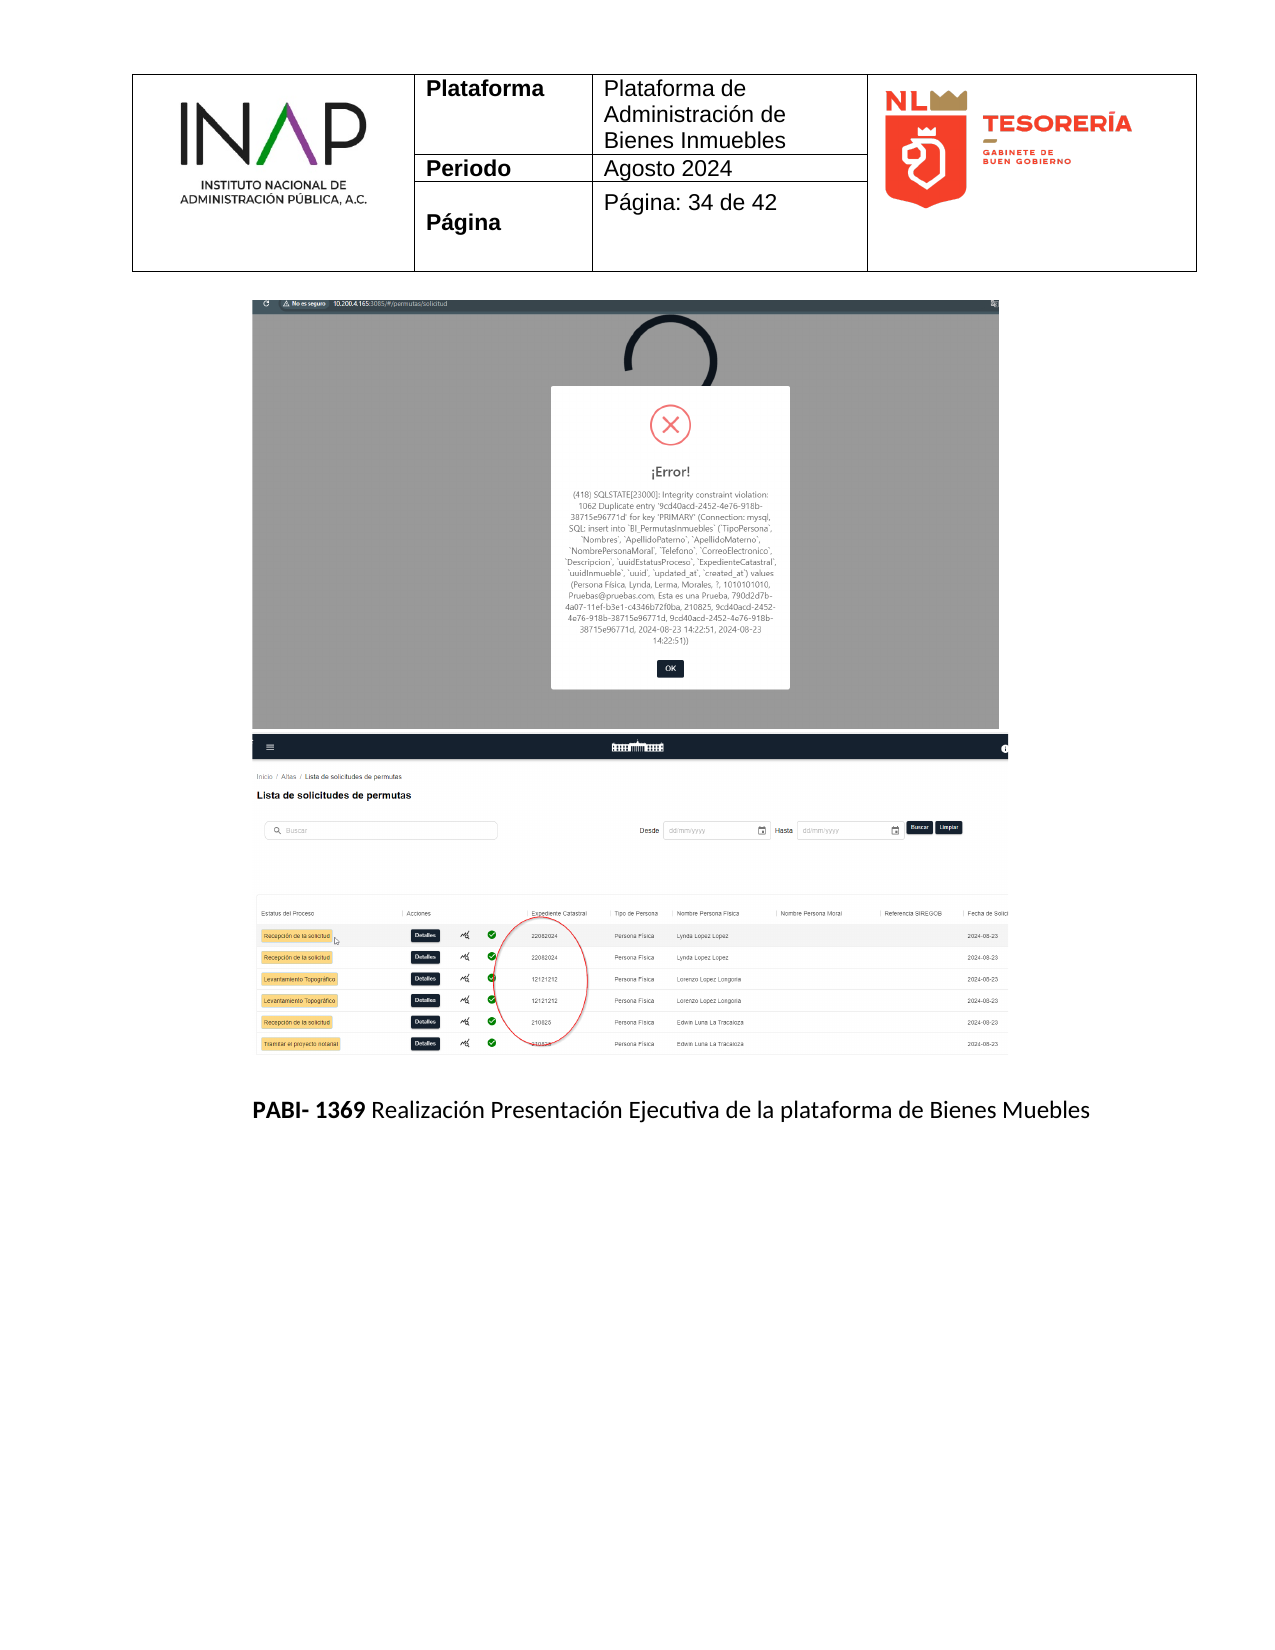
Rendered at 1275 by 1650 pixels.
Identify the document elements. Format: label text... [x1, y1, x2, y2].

list PABI- 1369 Realización Presentación Ejecutiva de la plataforma de Bienes Muebles [252, 1094, 1098, 1125]
picture [878, 89, 1135, 208]
picture [252, 300, 999, 729]
picture [143, 86, 400, 221]
picture [252, 732, 1009, 1055]
